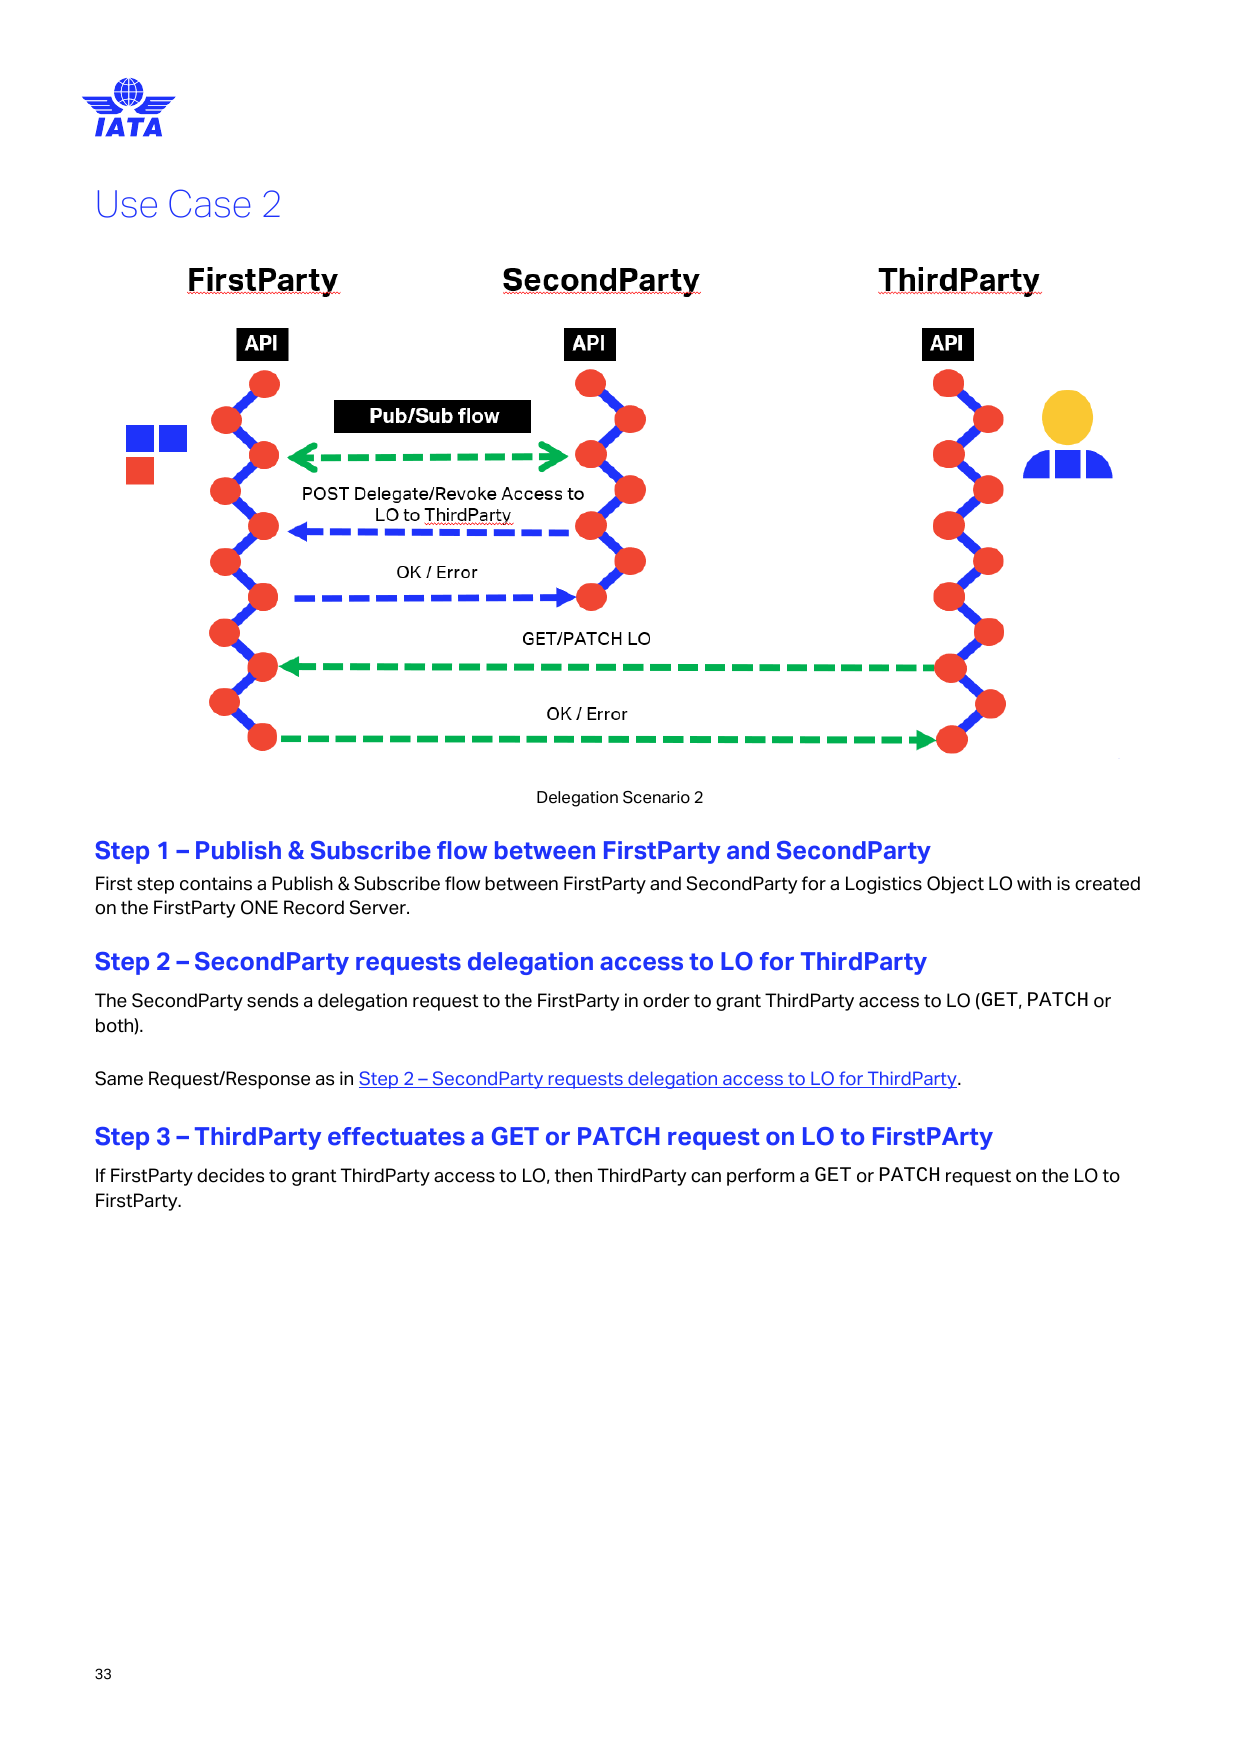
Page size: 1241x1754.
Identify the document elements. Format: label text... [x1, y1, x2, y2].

subtitle Step 1 – Publish & Subscribe flow between FirstParty and SecondParty [94, 834, 1146, 866]
text Same Request/Response as in Step 2 – SecondParty requests delegation access to LO for ThirdParty. [94, 1067, 1146, 1091]
list First step contains a Publish & Subscribe flow between FirstParty and SecondParty for a Logistics Object LO with is created on the FirstParty ONE Record Server. [94, 872, 1146, 920]
subtitle Step 3 – ThirdParty effectuates a GET or PATCH request on LO to FirstPArty [94, 1120, 1146, 1151]
text If FirstParty decides to grant ThirdParty access to LO, then ThirdParty can perform a GET or PATCH request on the LO to FirstParty. [94, 1164, 1146, 1212]
picture [121, 239, 1120, 759]
text The SecondParty sends a delegation request to the FirstParty in order to grant ThirdParty access to LO (GET, PATCH or both). [94, 989, 1146, 1038]
text Delegation Scenario 2 [94, 787, 1146, 809]
subtitle Use Case 2 [94, 180, 1146, 227]
subtitle Step 2 – SecondParty requests delegation access to LO for ThirdParty [94, 945, 1146, 976]
